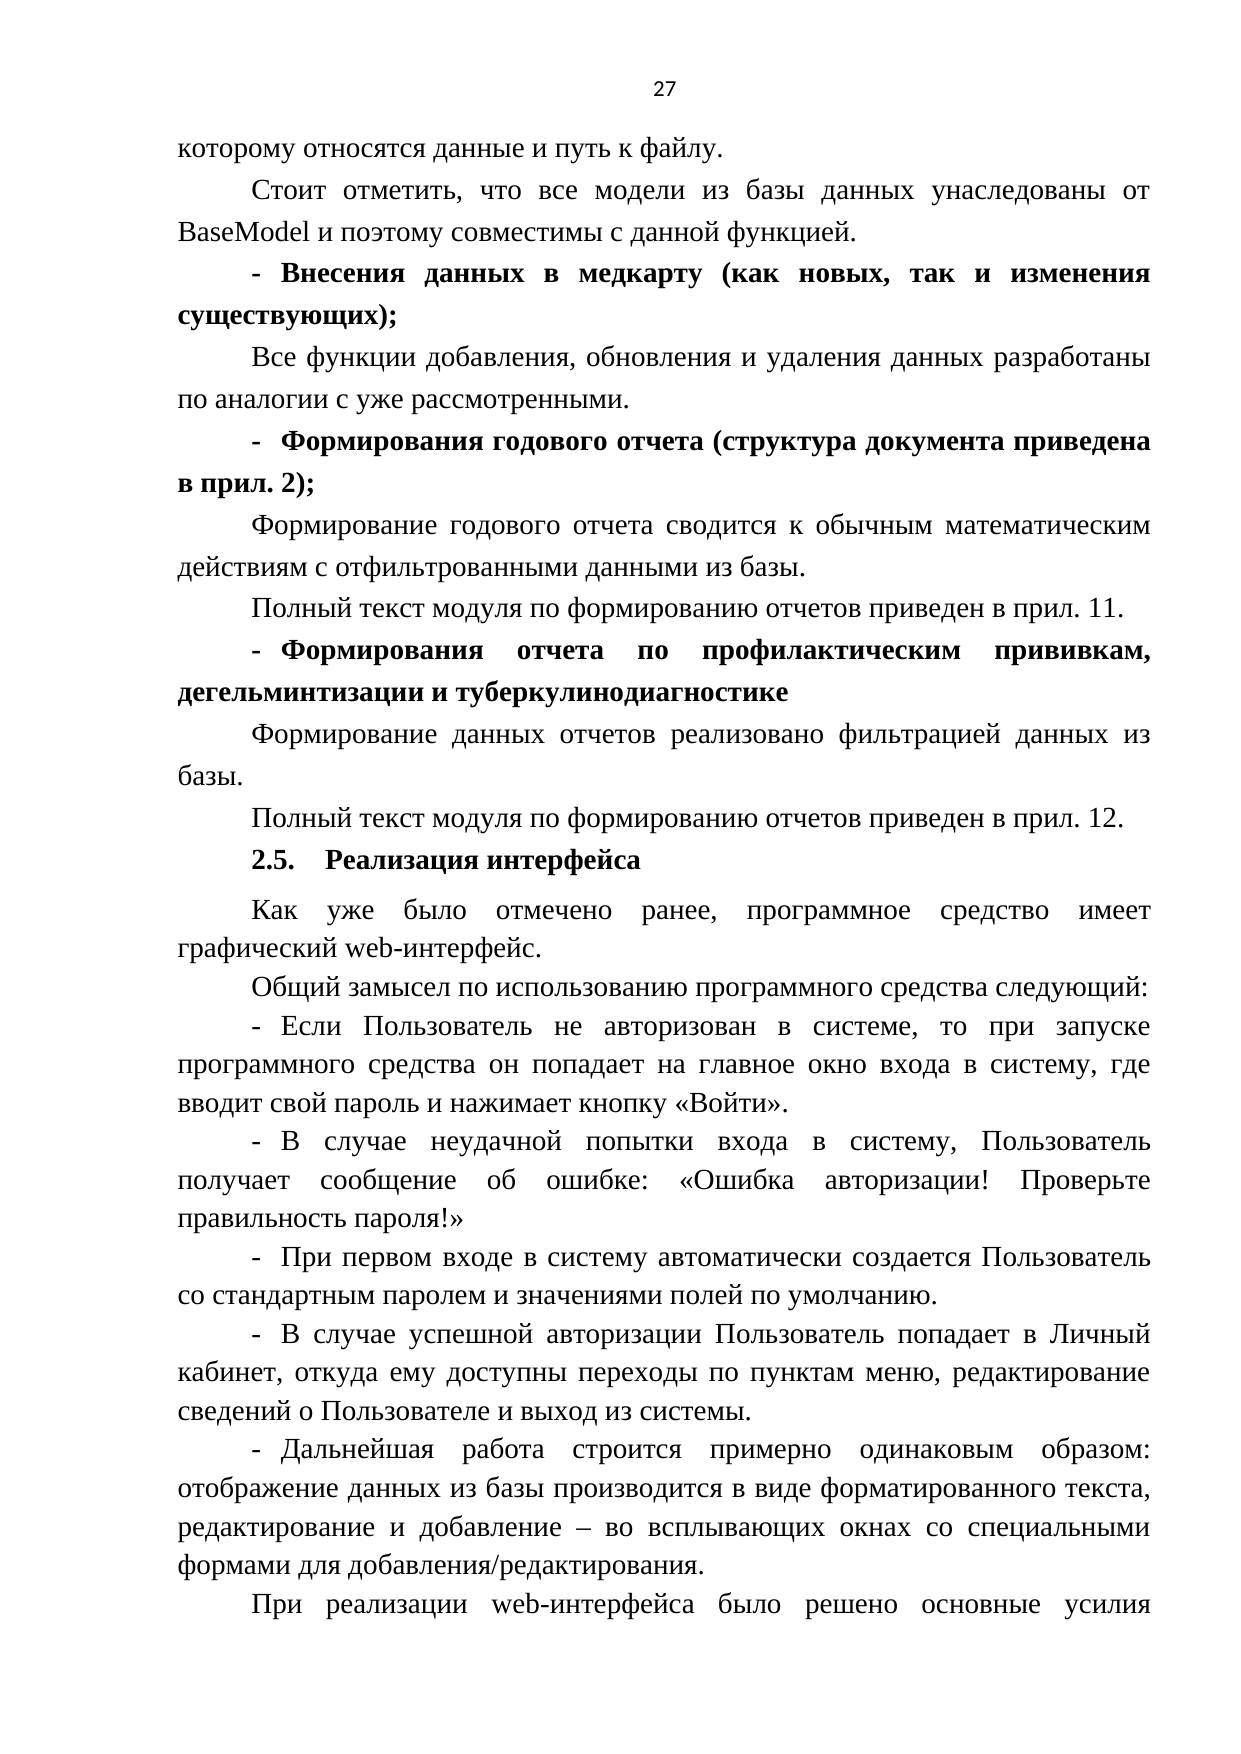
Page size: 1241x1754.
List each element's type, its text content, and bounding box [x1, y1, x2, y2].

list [177, 1586, 1152, 1619]
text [177, 130, 1152, 163]
text Стоит отметить, что все модели из базы данных унаследованы от BaseModel и поэтому совместимы с данной функцией. [177, 172, 1152, 247]
list При первом входе в систему автоматически создается Пользователь со стандартным паролем и значениями полей по умолчанию. [177, 1239, 1152, 1311]
list Формирования отчета по профилактическим прививкам, дегельминтизации и туберкулинодиагностике [177, 632, 1152, 708]
text Полный текст модуля по формированию отчетов приведен в прил. 11. [177, 591, 1152, 624]
list Формирования годового отчета (структура документа приведена в прил. 2); [177, 423, 1152, 498]
text Полный текст модуля по формированию отчетов приведен в прил. 12. [177, 800, 1152, 833]
list Общий замысел по использованию программного средства следующий: [177, 969, 1152, 1003]
list Дальнейшая работа строится примерно одинаковым образом: отображение данных из базы производится в виде форматированного текста, редактирование и добавление – во всплывающих окнах со специальными формами для добавления/редактирования. [177, 1432, 1152, 1581]
list В случае неудачной попытки входа в систему, Пользователь получает сообщение об ошибке: «Ошибка авторизации! Проверьте правильность пароля!» [177, 1123, 1152, 1234]
text Формирование данных отчетов реализовано фильтрацией данных из базы. [177, 716, 1152, 792]
list Как уже было отмечено ранее, программное средство имеет графический web-интерфейс. [177, 892, 1152, 964]
text Все функции добавления, обновления и удаления данных разработаны по аналогии с уже рассмотренными. [177, 339, 1152, 415]
text Формирование годового отчета сводится к обычным математическим действиям с отфильтрованными данными из базы. [177, 507, 1152, 582]
subtitle Реализация интерфейса [177, 842, 1152, 875]
list В случае успешной авторизации Пользователь попадает в Личный кабинет, откуда ему доступны переходы по пунктам меню, редактирование сведений о Пользователе и выход из системы. [177, 1316, 1152, 1427]
list Внесения данных в медкарту (как новых, так и изменения существующих); [177, 256, 1152, 331]
list Если Пользователь не авторизован в системе, то при запуске программного средства он попадает на главное окно входа в систему, где вводит свой пароль и нажимает кнопку «Войти». [177, 1008, 1152, 1118]
